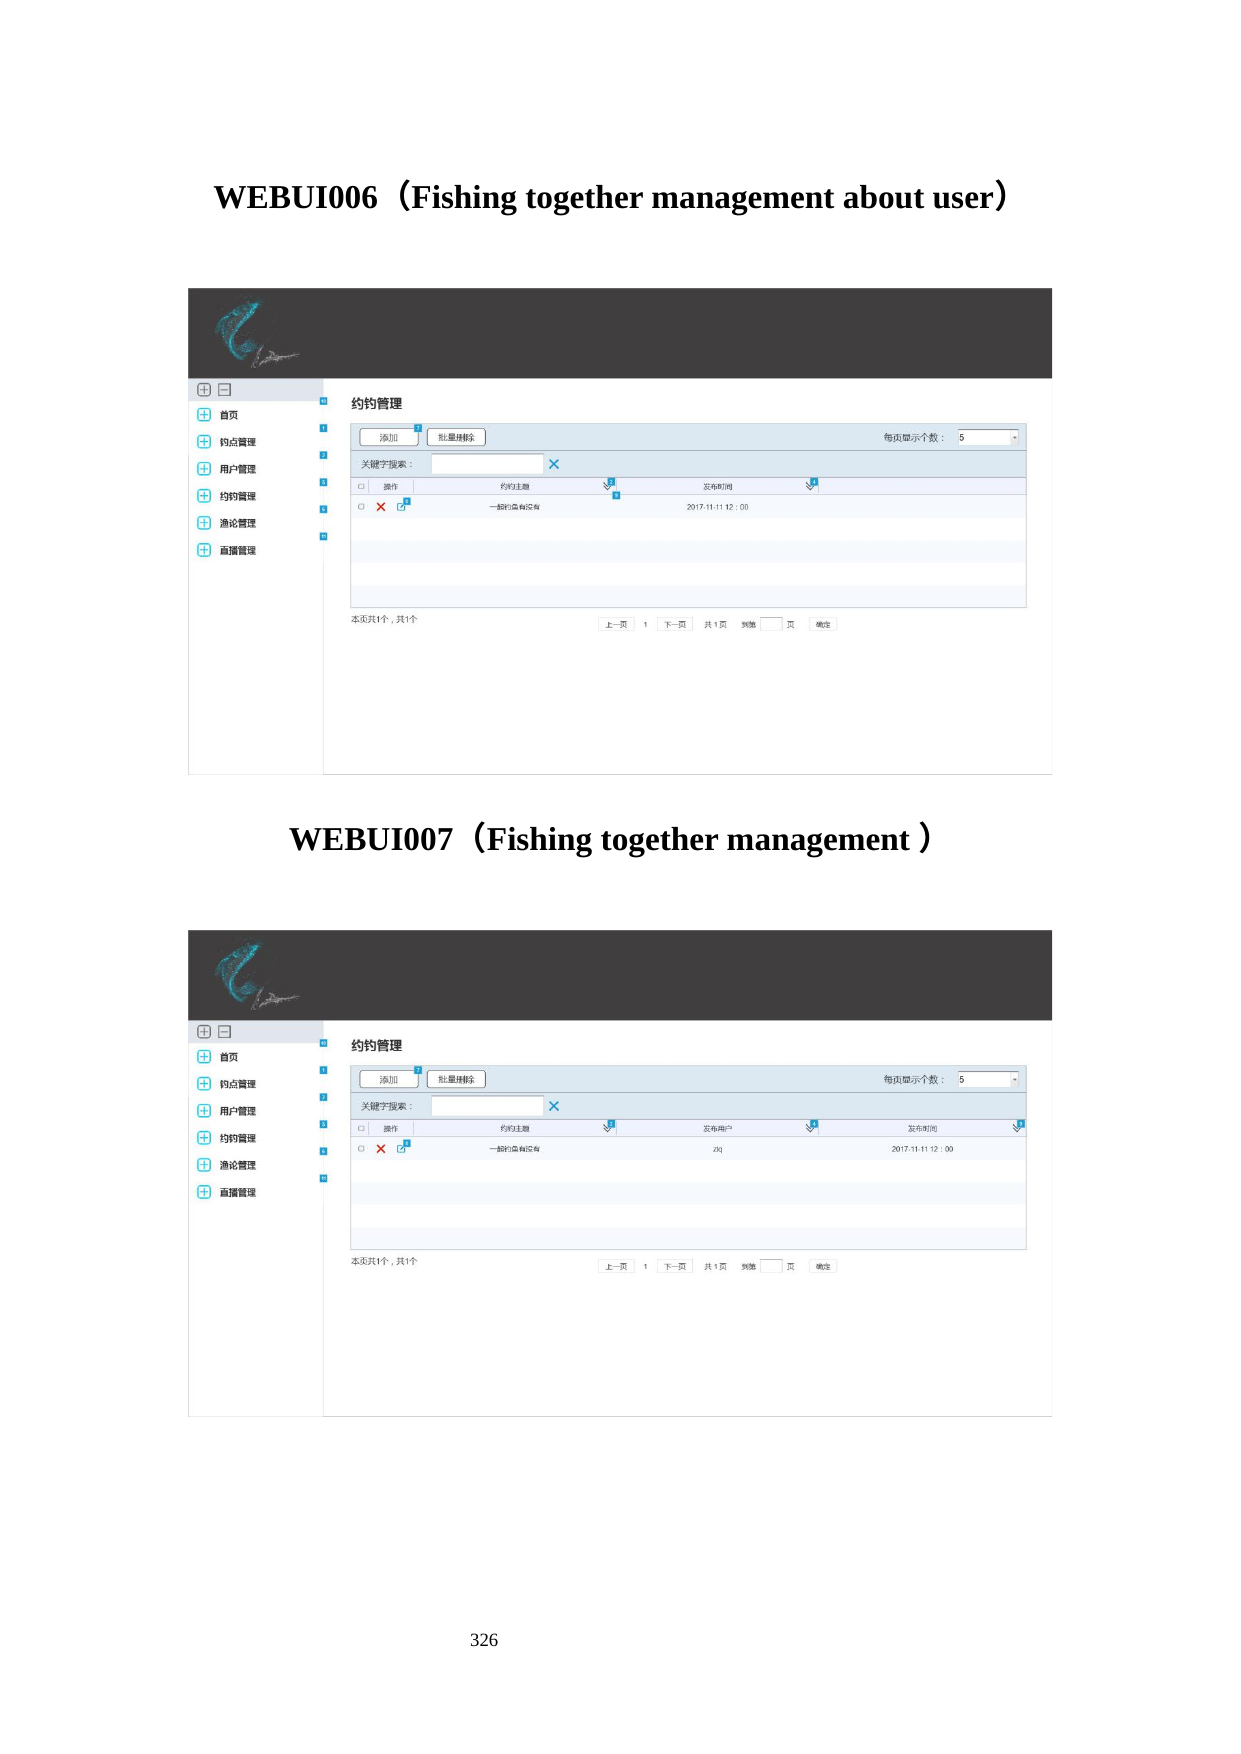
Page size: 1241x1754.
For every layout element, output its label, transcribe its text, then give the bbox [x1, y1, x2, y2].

picture [188, 288, 1053, 775]
subtitle WEBUI007（Fishing together management ） [187, 803, 1053, 868]
subtitle WEBUI006（Fishing together management about user） [187, 162, 1053, 227]
picture [188, 930, 1053, 1417]
